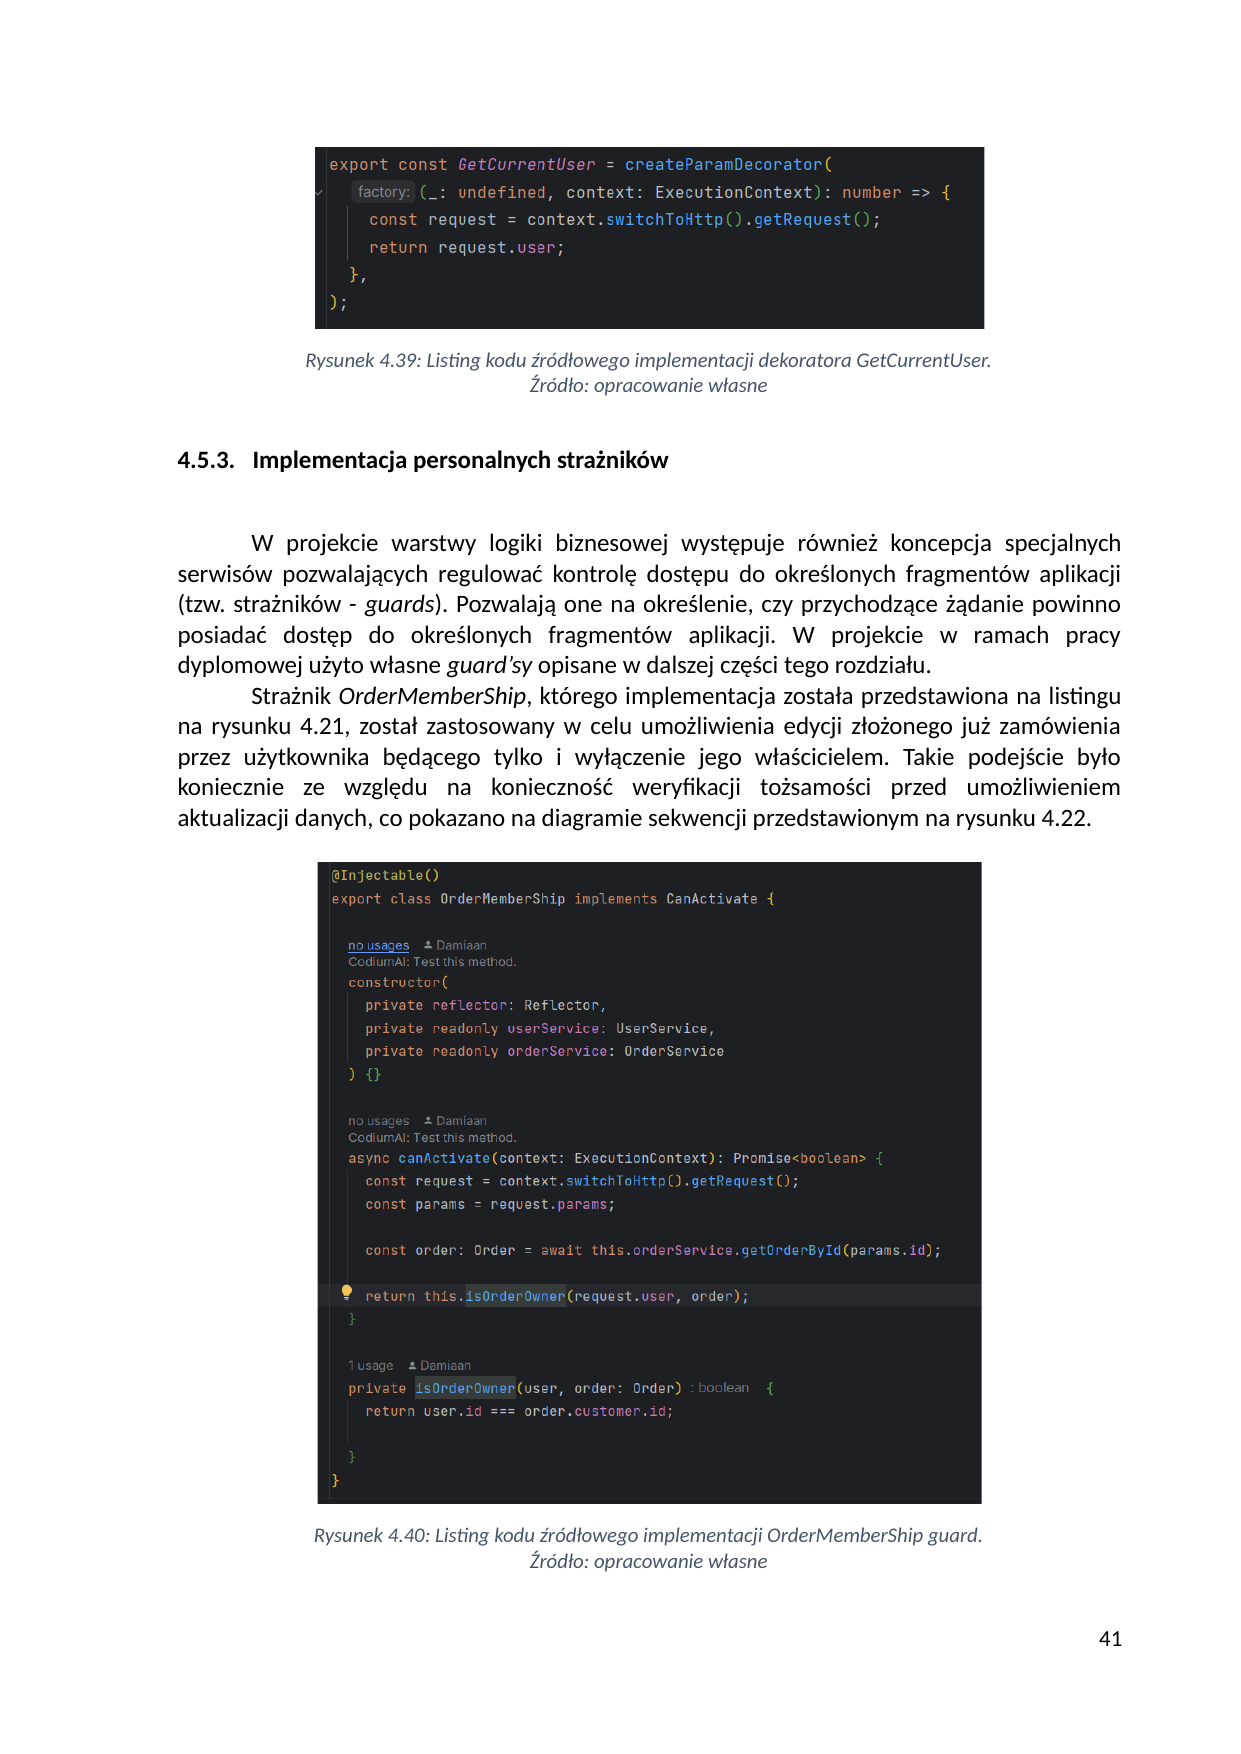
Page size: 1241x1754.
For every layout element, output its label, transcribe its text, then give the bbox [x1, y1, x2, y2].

text Źródło: opracowanie własne [177, 372, 1122, 398]
text Strażnik OrderMemberShip, którego implementacja została przedstawiona na listingu na rysunku 4.21, został zastosowany w celu umożliwienia edycji złożonego już zamówienia przez użytkownika będącego tylko i wyłączenie jego właścicielem. Takie podejście było koniecznie ze względu na konieczność weryfikacji tożsamości przed umożliwieniem aktualizacji danych, co pokazano na diagramie sekwencji przedstawionym na rysunku 4.22. [177, 680, 1122, 832]
text W projekcie warstwy logiki biznesowej występuje również koncepcja specjalnych serwisów pozwalających regulować kontrolę dostępu do określonych fragmentów aplikacji (tzw. strażników - guards). Pozwalają one na określenie, czy przychodzące żądanie powinno posiadać dostęp do określonych fragmentów aplikacji. W projekcie w ramach pracy dyplomowej użyto własne guard’sy opisane w dalszej części tego rozdziału. [177, 527, 1122, 680]
subtitle Implementacja personalnych strażników [177, 445, 1122, 475]
text Źródło: opracowanie własne [177, 1548, 1122, 1573]
picture [315, 147, 985, 329]
picture [317, 862, 982, 1504]
